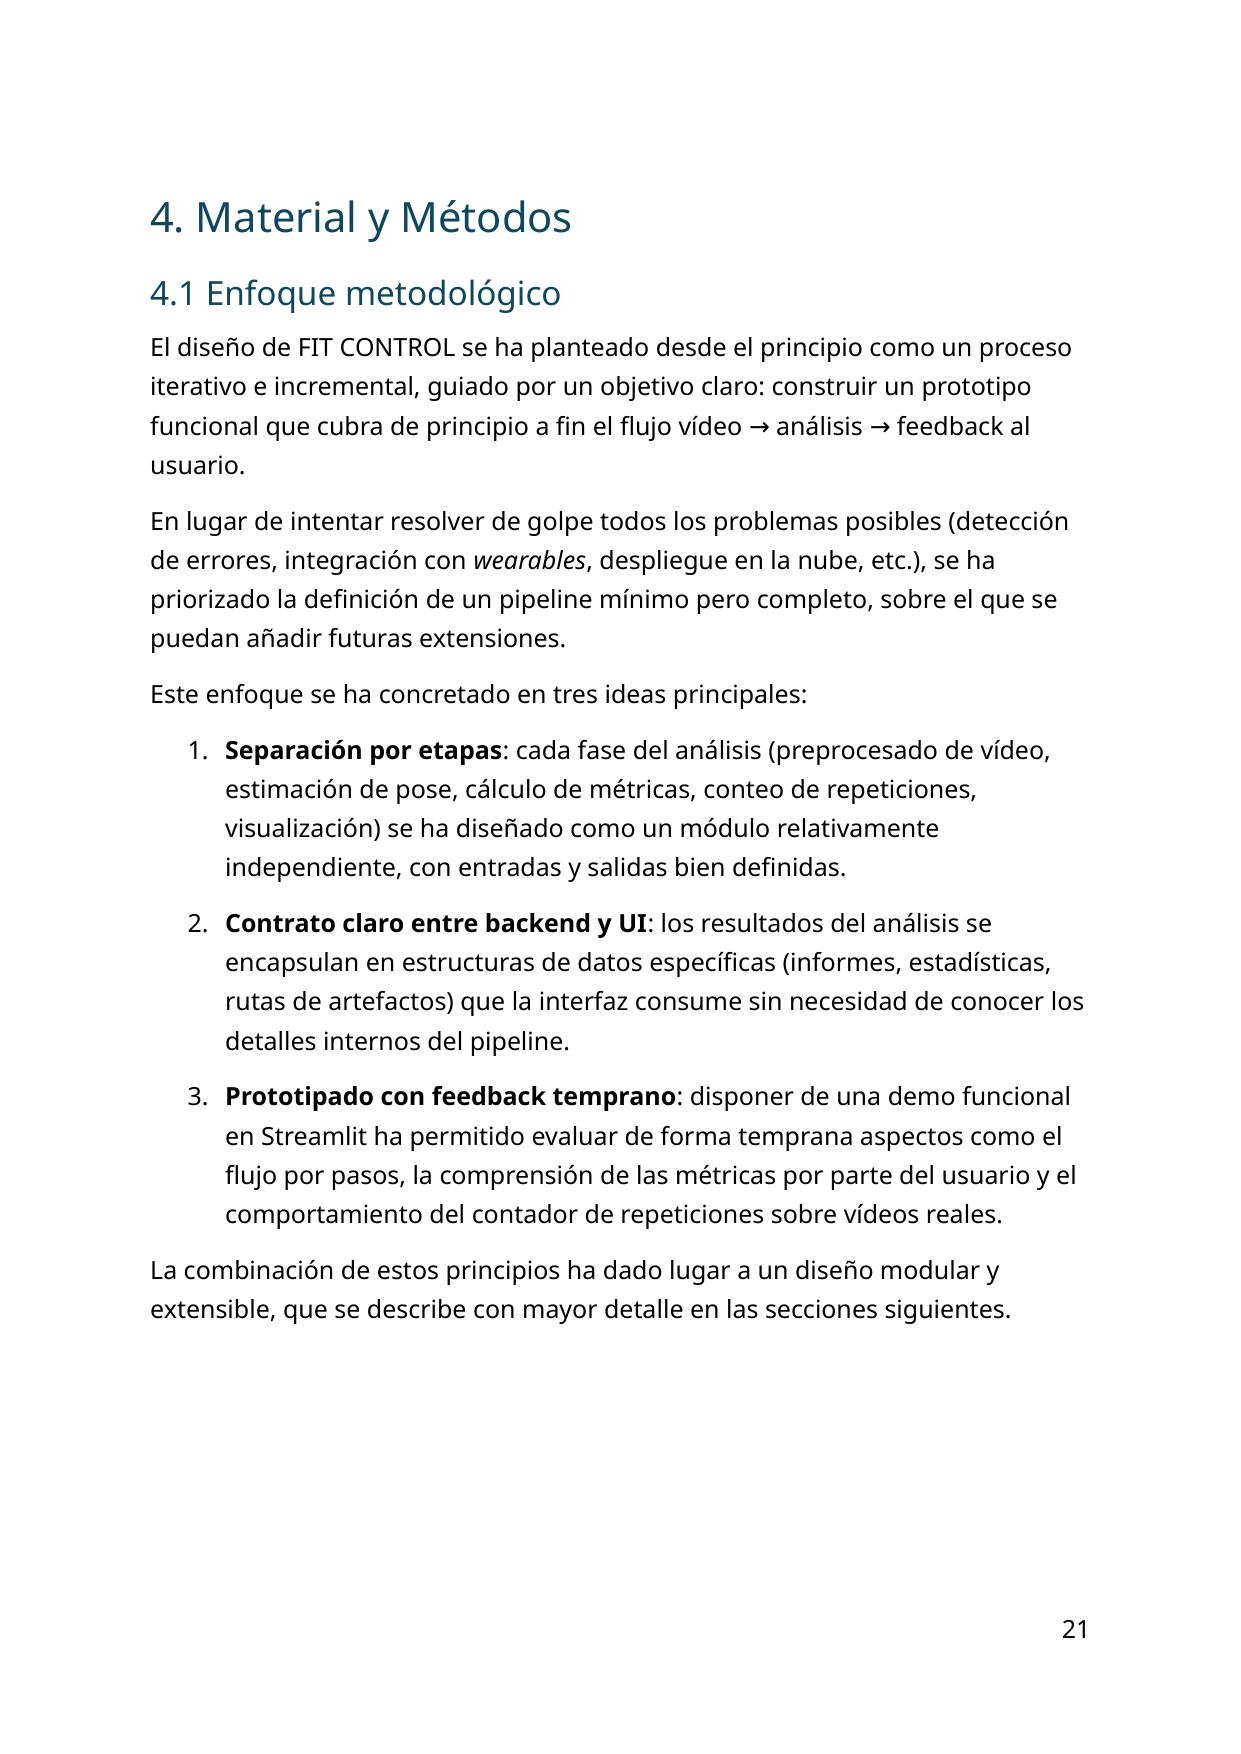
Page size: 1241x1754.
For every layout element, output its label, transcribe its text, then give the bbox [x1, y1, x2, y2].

text El diseño de FIT CONTROL se ha planteado desde el principio como un proceso iterativo e incremental, guiado por un objetivo claro: construir un prototipo funcional que cubra de principio a fin el flujo vídeo → análisis → feedback al usuario. [150, 330, 1090, 481]
subtitle 4. Material y Métodos [150, 187, 1090, 244]
list Prototipado con feedback temprano: disponer de una demo funcional en Streamlit ha permitido evaluar de forma temprana aspectos como el flujo por pasos, la comprensión de las métricas por parte del usuario y el comportamiento del contador de repeticiones sobre vídeos reales. [187, 1079, 1090, 1231]
subtitle 4.1 Enfoque metodológico [150, 269, 1090, 315]
text La combinación de estos principios ha dado lugar a un diseño modular y extensible, que se describe con mayor detalle en las secciones siguientes. [150, 1252, 1090, 1326]
list Contrato claro entre backend y UI: los resultados del análisis se encapsulan en estructuras de datos específicas (informes, estadísticas, rutas de artefactos) que la interfaz consume sin necesidad de conocer los detalles internos del pipeline. [187, 906, 1090, 1057]
text En lugar de intentar resolver de golpe todos los problemas posibles (detección de errores, integración con wearables, despliegue en la nube, etc.), se ha priorizado la definición de un pipeline mínimo pero completo, sobre el que se puedan añadir futuras extensiones. [150, 503, 1090, 655]
text Este enfoque se ha concretado en tres ideas principales: [150, 677, 1090, 711]
list Separación por etapas: cada fase del análisis (preprocesado de vídeo, estimación de pose, cálculo de métricas, conteo de repeticiones, visualización) se ha diseñado como un módulo relativamente independiente, con entradas y salidas bien definidas. [187, 732, 1090, 884]
